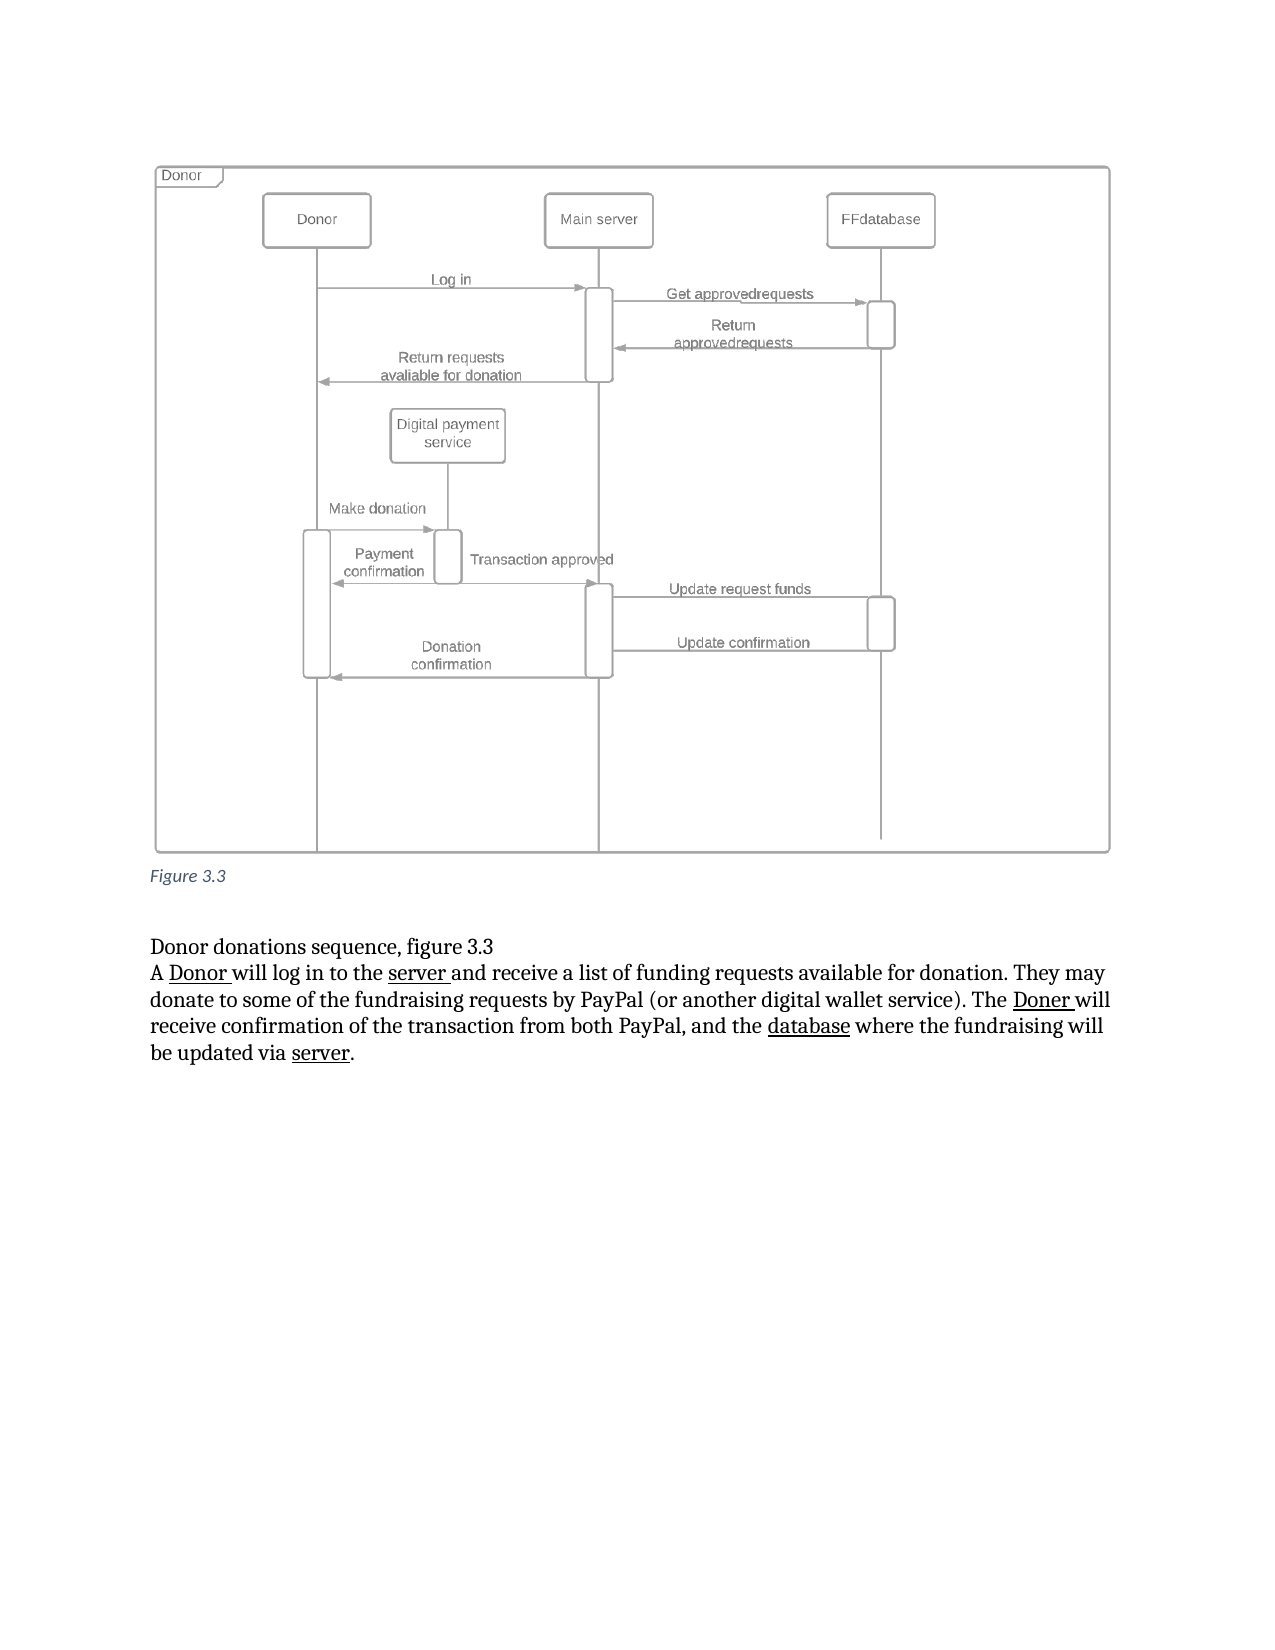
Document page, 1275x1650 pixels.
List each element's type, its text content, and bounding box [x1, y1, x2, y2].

picture [150, 150, 1122, 864]
text A Donor will log in to the server and receive a list of funding requests available for donation. They may donate to some of the fundraising requests by PayPal (or another digital wallet service). The Doner will receive confirmation of the transaction from both PayPal, and the database where the fundraising will be updated via server. [150, 960, 1125, 1066]
text Donor donations sequence, figure 3.3 [150, 934, 1125, 960]
text Figure 3.3 [150, 864, 1125, 887]
